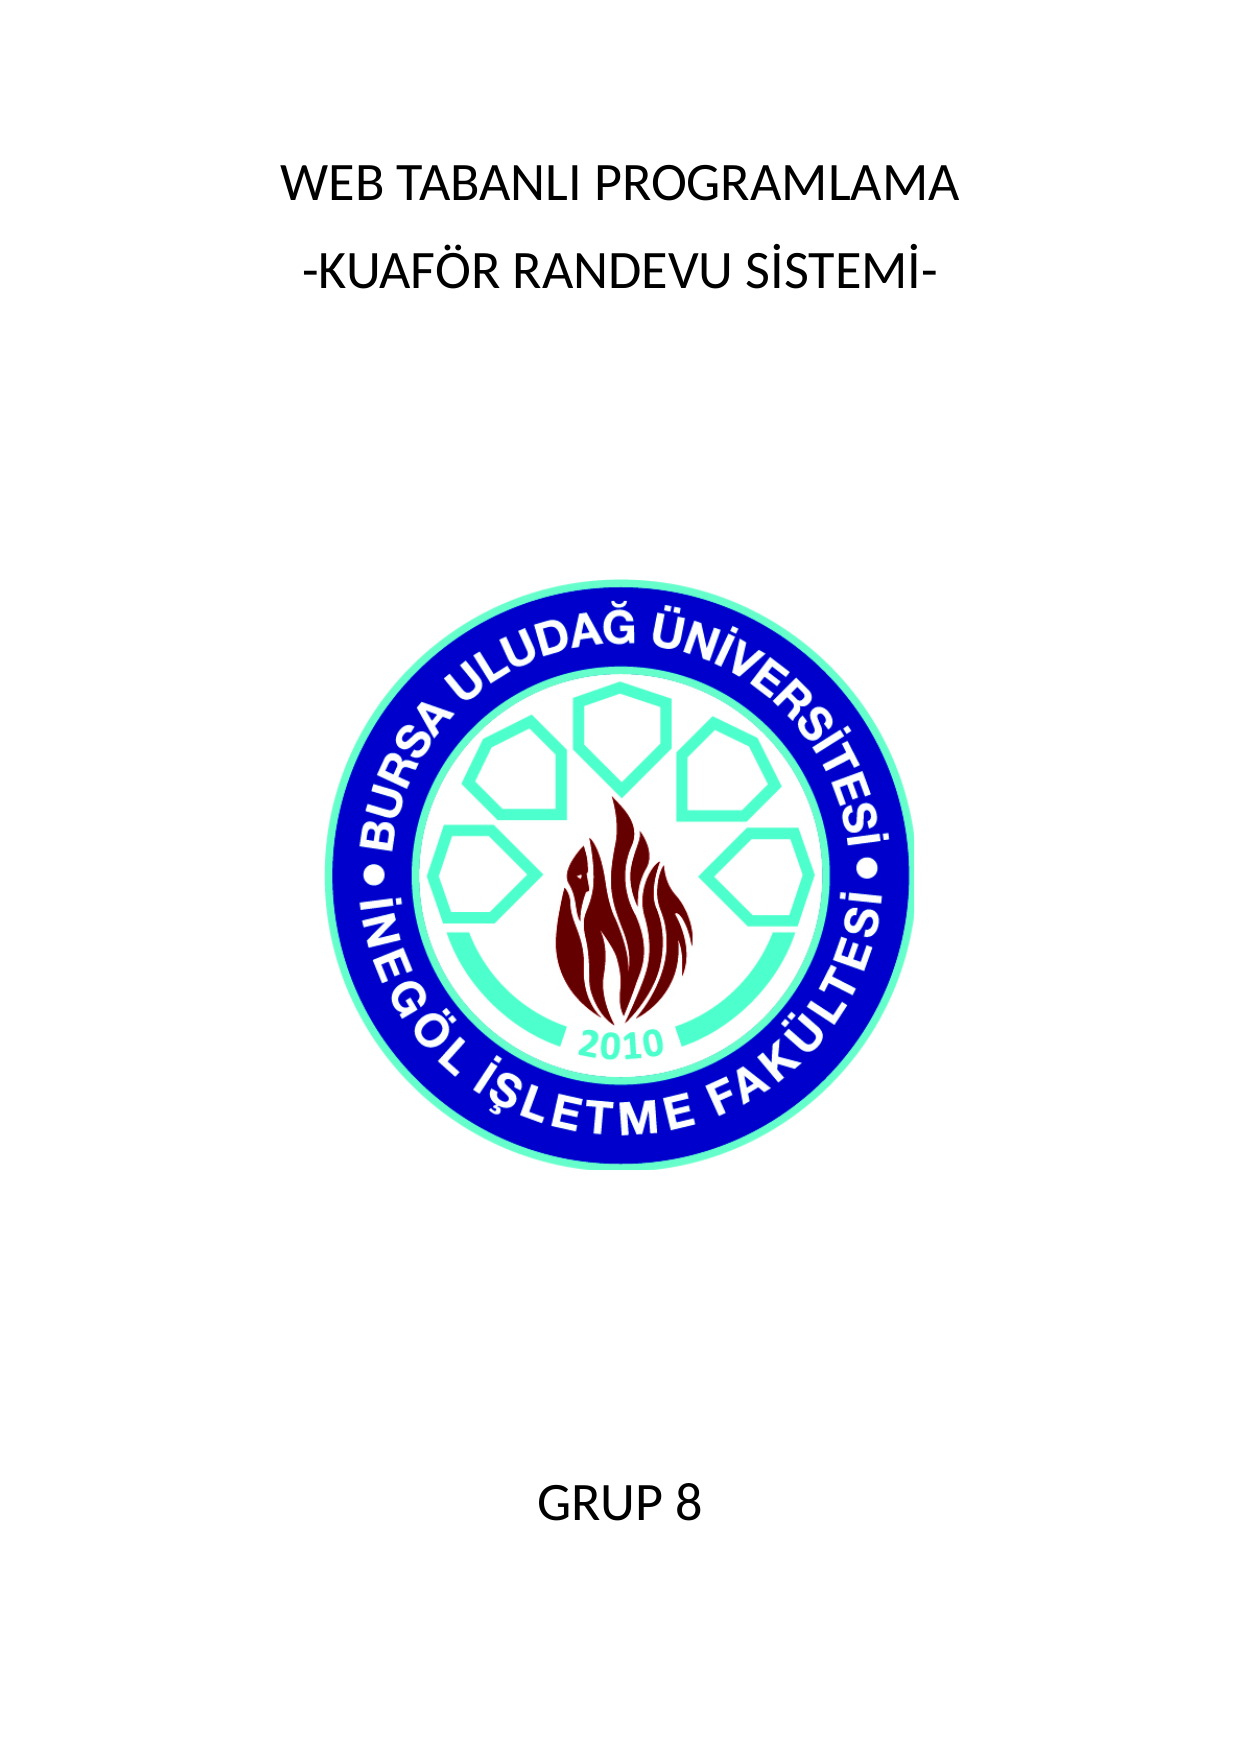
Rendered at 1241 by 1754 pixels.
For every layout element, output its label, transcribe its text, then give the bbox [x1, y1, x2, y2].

text GRUP 8 [148, 1468, 1093, 1534]
text -KUAFÖR RANDEVU SİSTEMİ- [148, 236, 1093, 302]
text WEB TABANLI PROGRAMLAMA [148, 148, 1093, 214]
picture [324, 579, 914, 1170]
